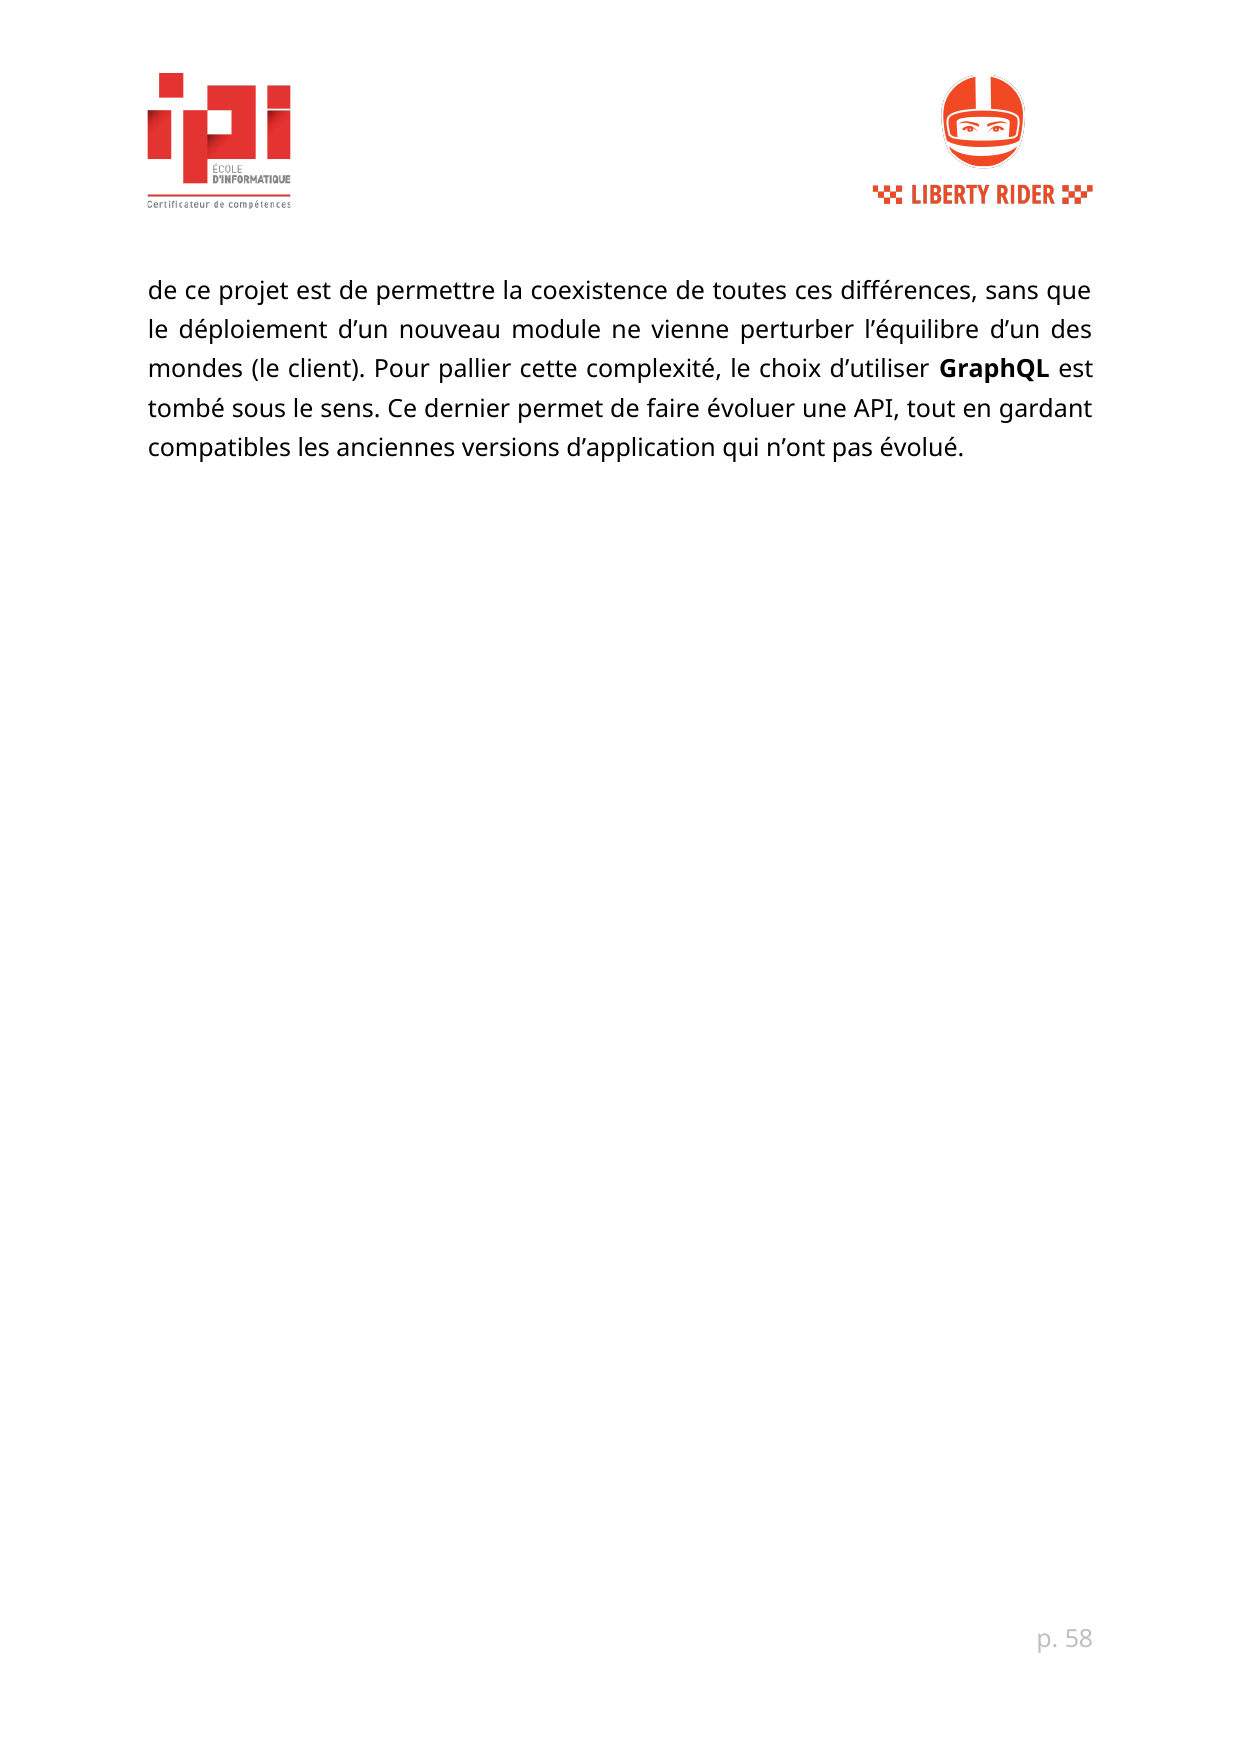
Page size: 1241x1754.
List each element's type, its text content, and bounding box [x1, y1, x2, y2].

picture [872, 75, 1093, 209]
picture [147, 73, 291, 209]
